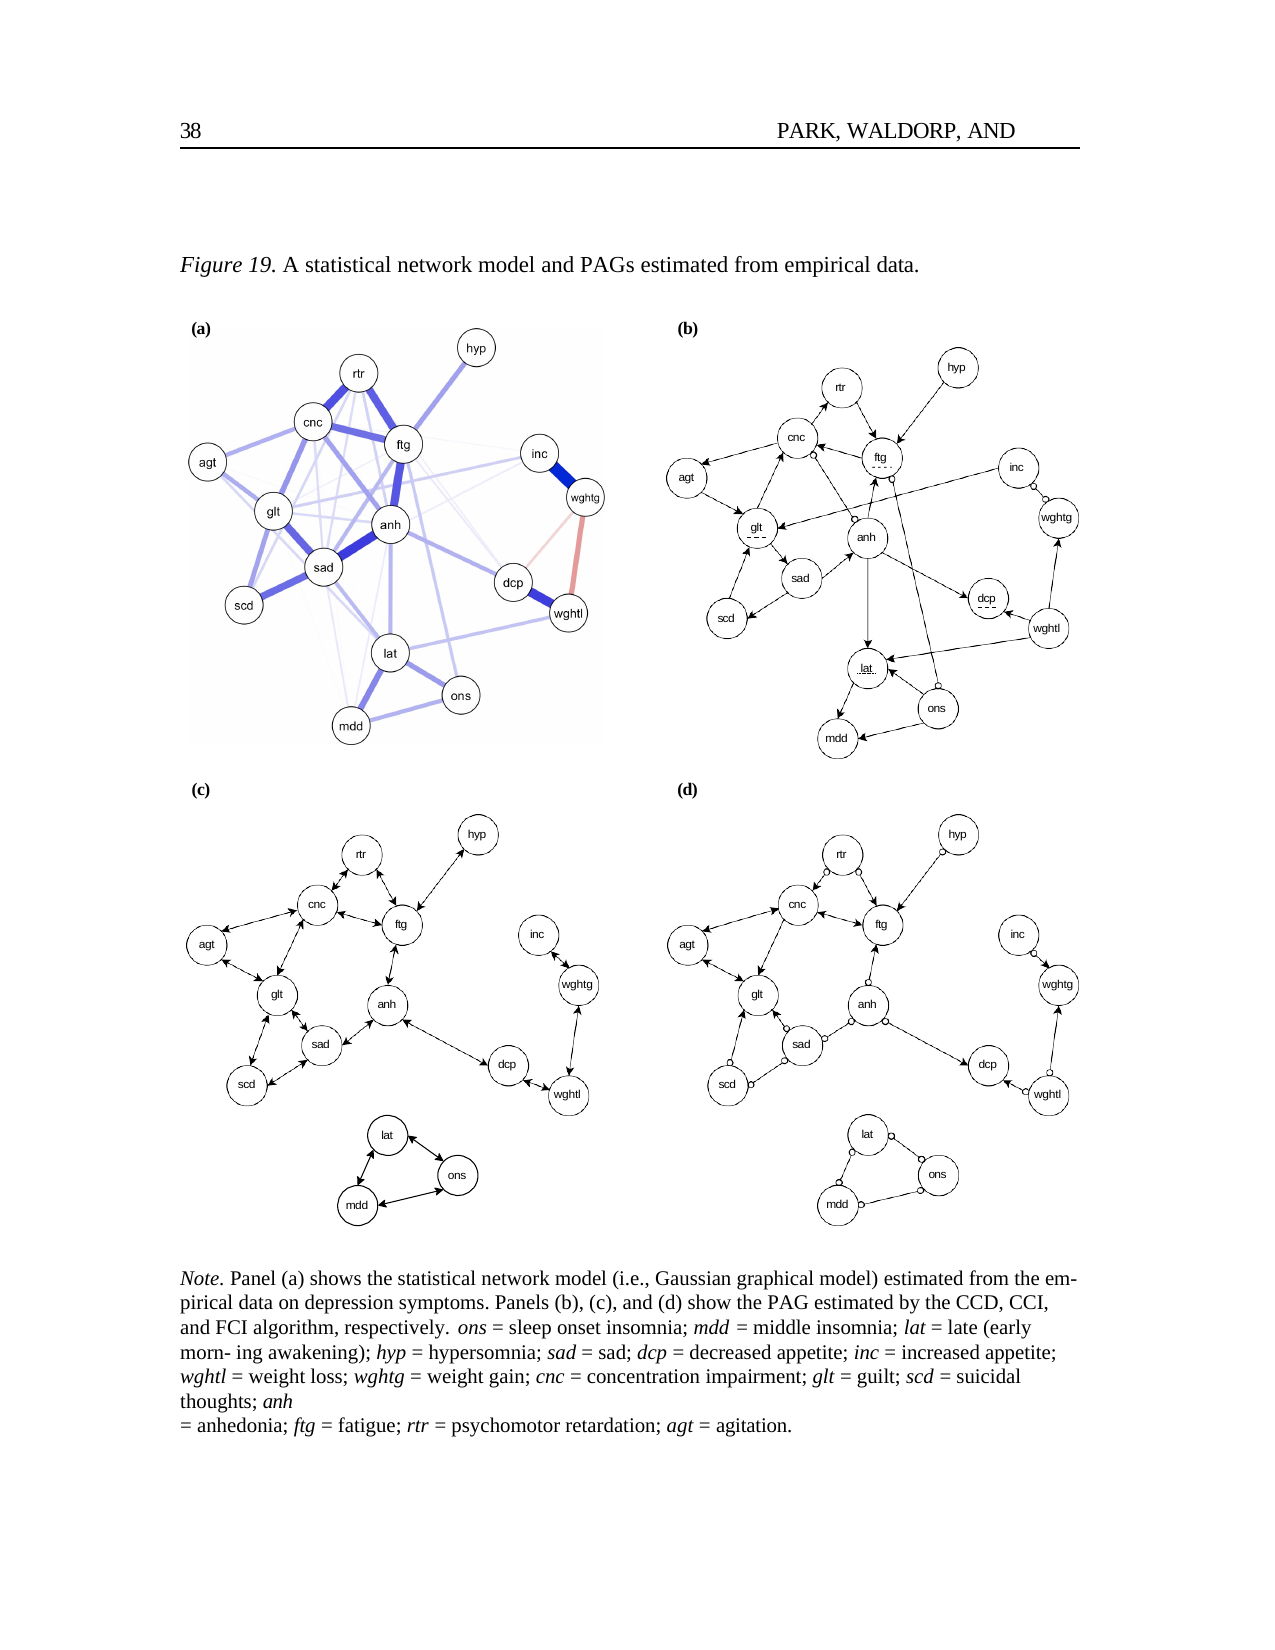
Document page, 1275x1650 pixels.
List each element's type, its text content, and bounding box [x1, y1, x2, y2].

picture [667, 814, 1079, 1226]
picture [666, 347, 1079, 759]
picture [186, 814, 599, 1116]
text = anhedonia; ftg = fatigue; rtr = psychomotor retardation; agt = agitation. [180, 1414, 1135, 1438]
text Note. Panel (a) shows the statistical network model (i.e., Gaussian graphical model) estimated from the em- pirical data on depression symptoms. Panels (b), (c), and (d) show the PAG estimated by the CCD, CCI, and FCI algorithm, respectively. ons = sleep onset insomnia; mdd = middle insomnia; lat = late (early morn- ing awakening); hyp = hypersomnia; sad = sad; dcp = decreased appetite; inc = increased appetite; wghtl = weight loss; wghtg = weight gain; cnc = concentration impairment; glt = guilt; scd = suicidal thoughts; anh [180, 1266, 1079, 1413]
text (b) [241, 318, 1135, 338]
picture [188, 328, 605, 745]
text Figure 19. A statistical network model and PAGs estimated from empirical data. [180, 251, 1135, 277]
